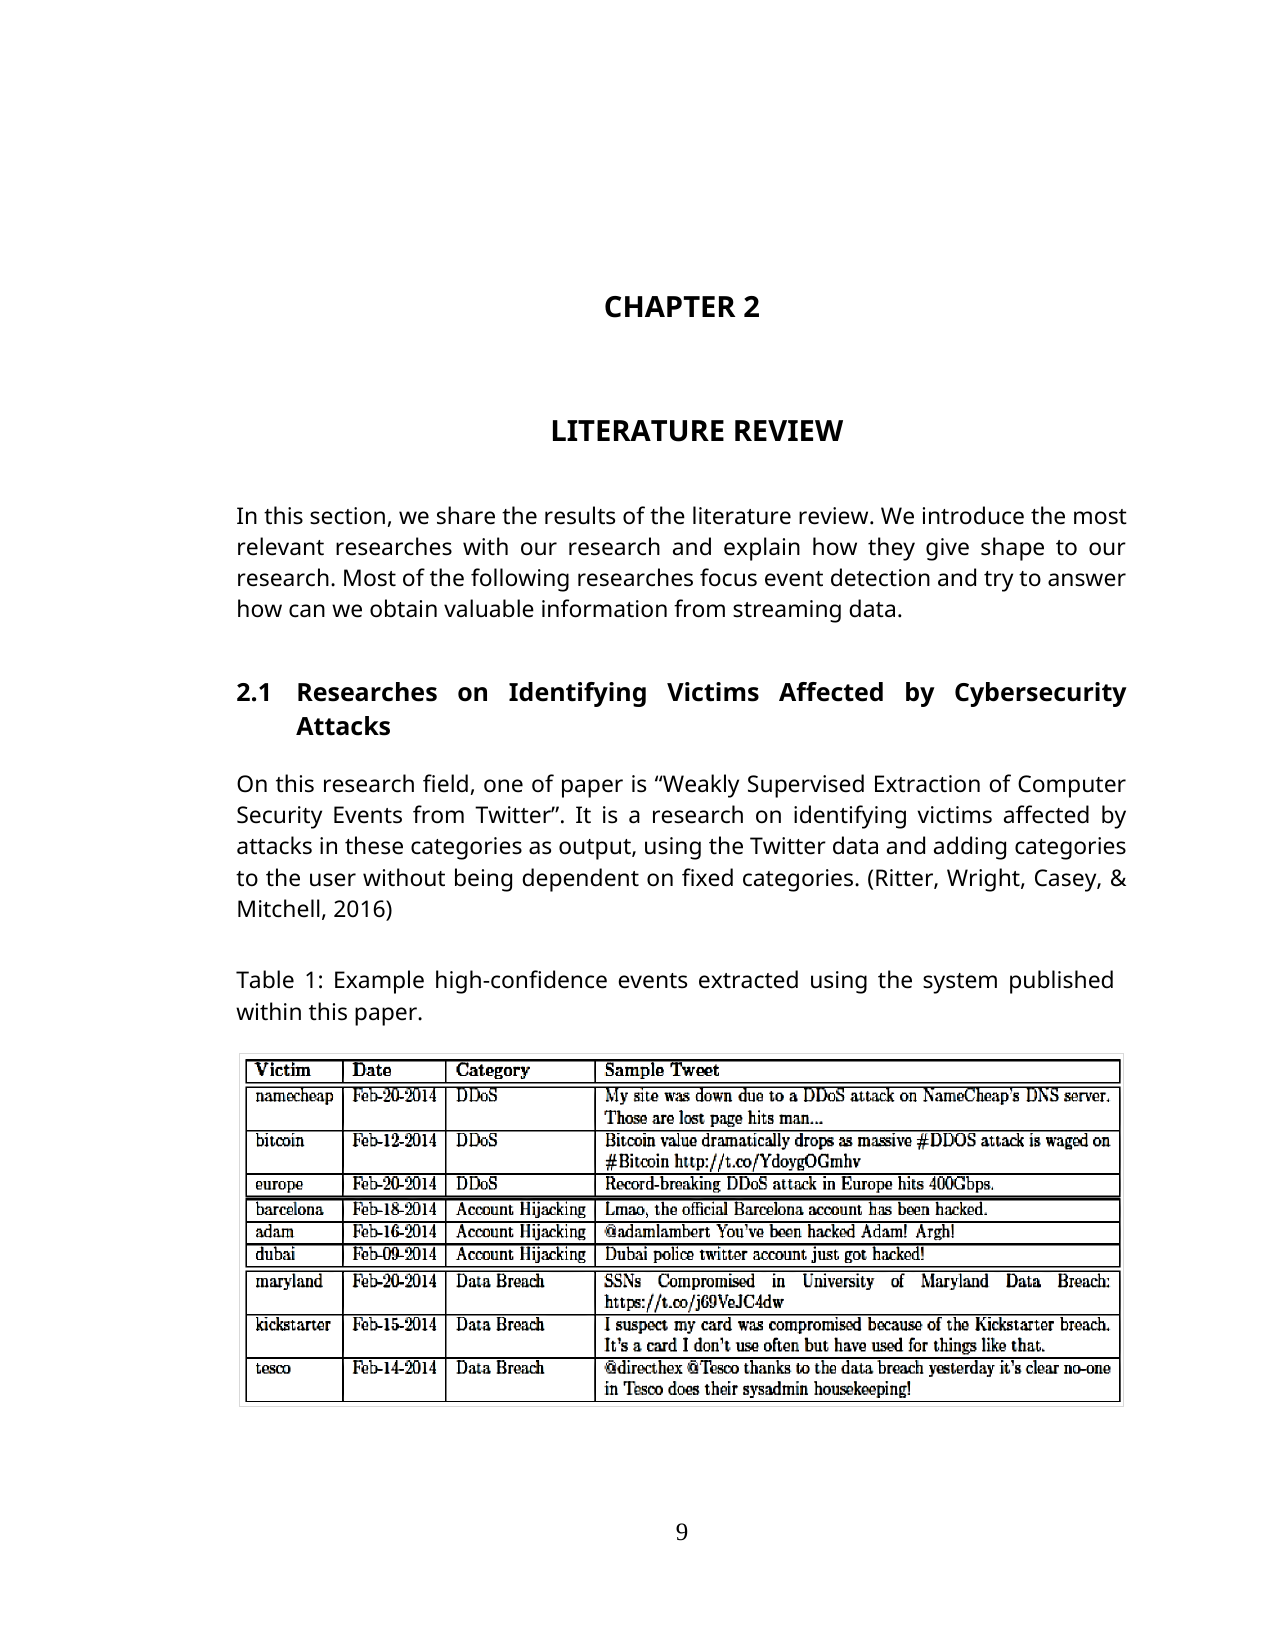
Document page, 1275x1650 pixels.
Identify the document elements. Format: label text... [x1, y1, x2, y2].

subtitle LITERATURE REVIEW [236, 410, 1127, 449]
text On this research field, one of paper is “Weakly Supervised Extraction of Computer Security Events from Twitter”. It is a research on identifying victims affected by attacks in these categories as output, using the Twitter data and adding categories to the user without being dependent on fixed categories. (Ritter, Wright, Casey, & Mitchell, 2016) [236, 768, 1127, 924]
picture [240, 1054, 1123, 1406]
text CHAPTER 2 [236, 286, 1127, 326]
subtitle Researches on Identifying Victims Affected by Cybersecurity Attacks [236, 674, 1127, 743]
text In this section, we share the results of the literature review. We introduce the most relevant researches with our research and explain how they give shape to our research. Most of the following researches focus event detection and try to answer how can we obtain valuable information from streaming data. [236, 499, 1127, 624]
